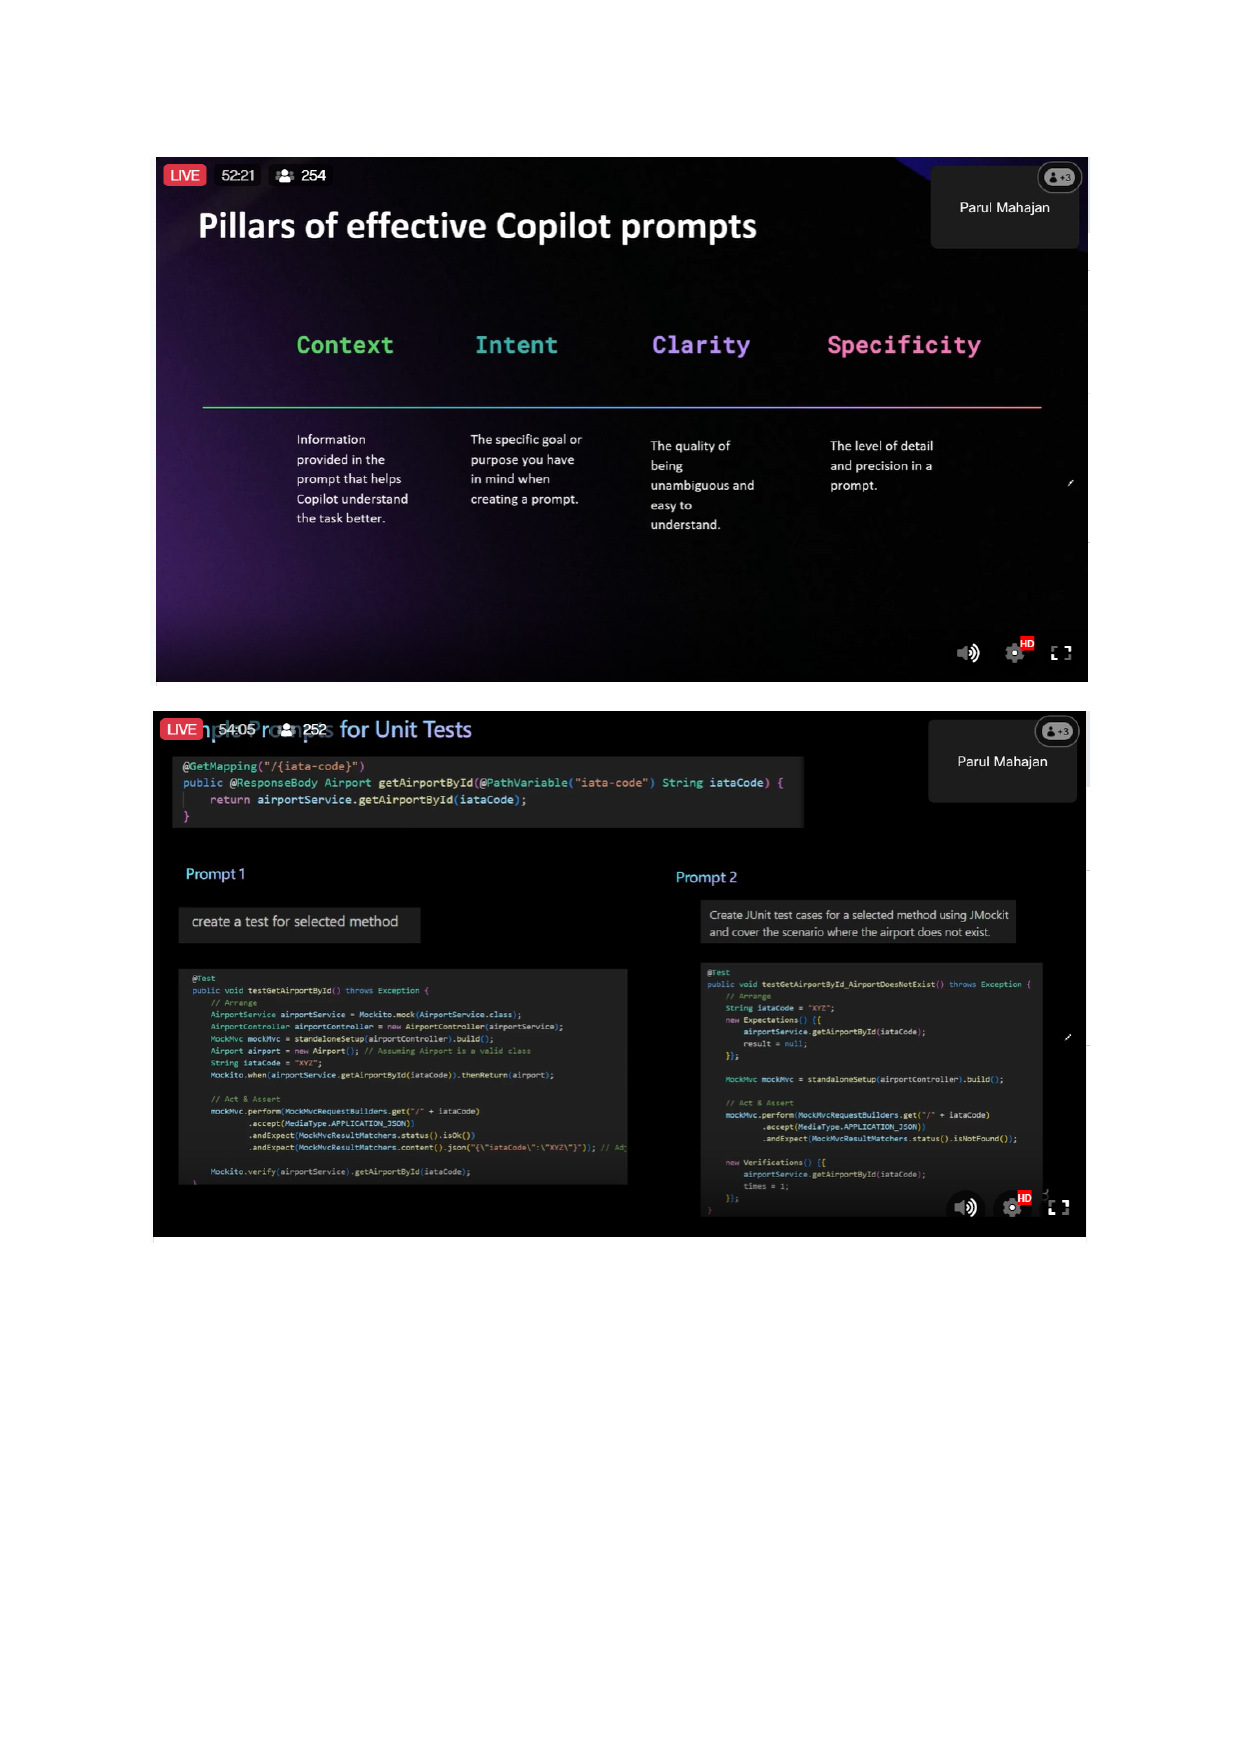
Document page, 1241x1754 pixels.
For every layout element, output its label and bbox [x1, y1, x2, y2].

picture [150, 150, 1091, 686]
picture [150, 704, 1091, 1243]
